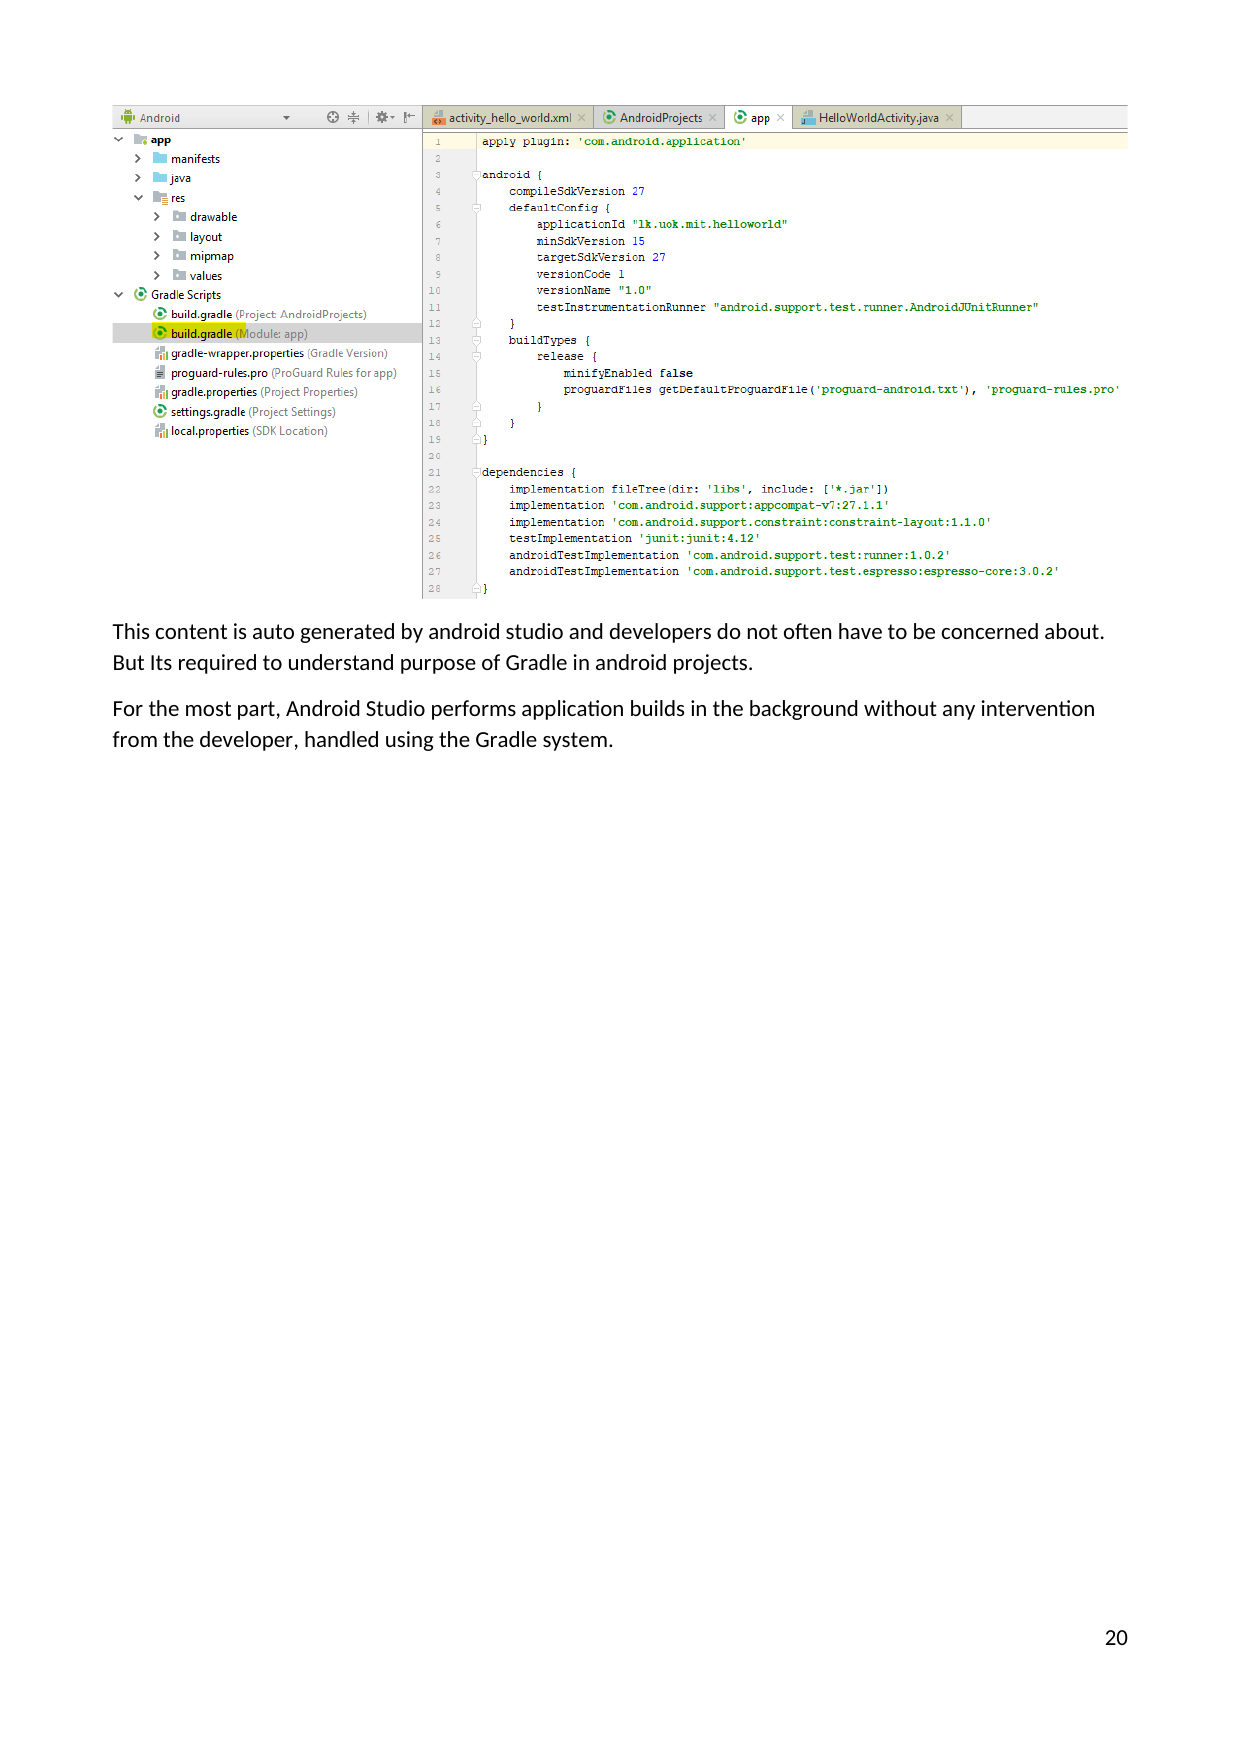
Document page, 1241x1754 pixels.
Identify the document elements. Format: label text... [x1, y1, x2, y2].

picture [112, 105, 1128, 599]
text This content is auto generated by android studio and developers do not often have to be concerned about. But Its required to understand purpose of Gradle in android projects. [112, 617, 1128, 676]
text For the most part, Android Studio performs application builds in the background without any intervention from the developer, handled using the Gradle system. [112, 694, 1128, 753]
